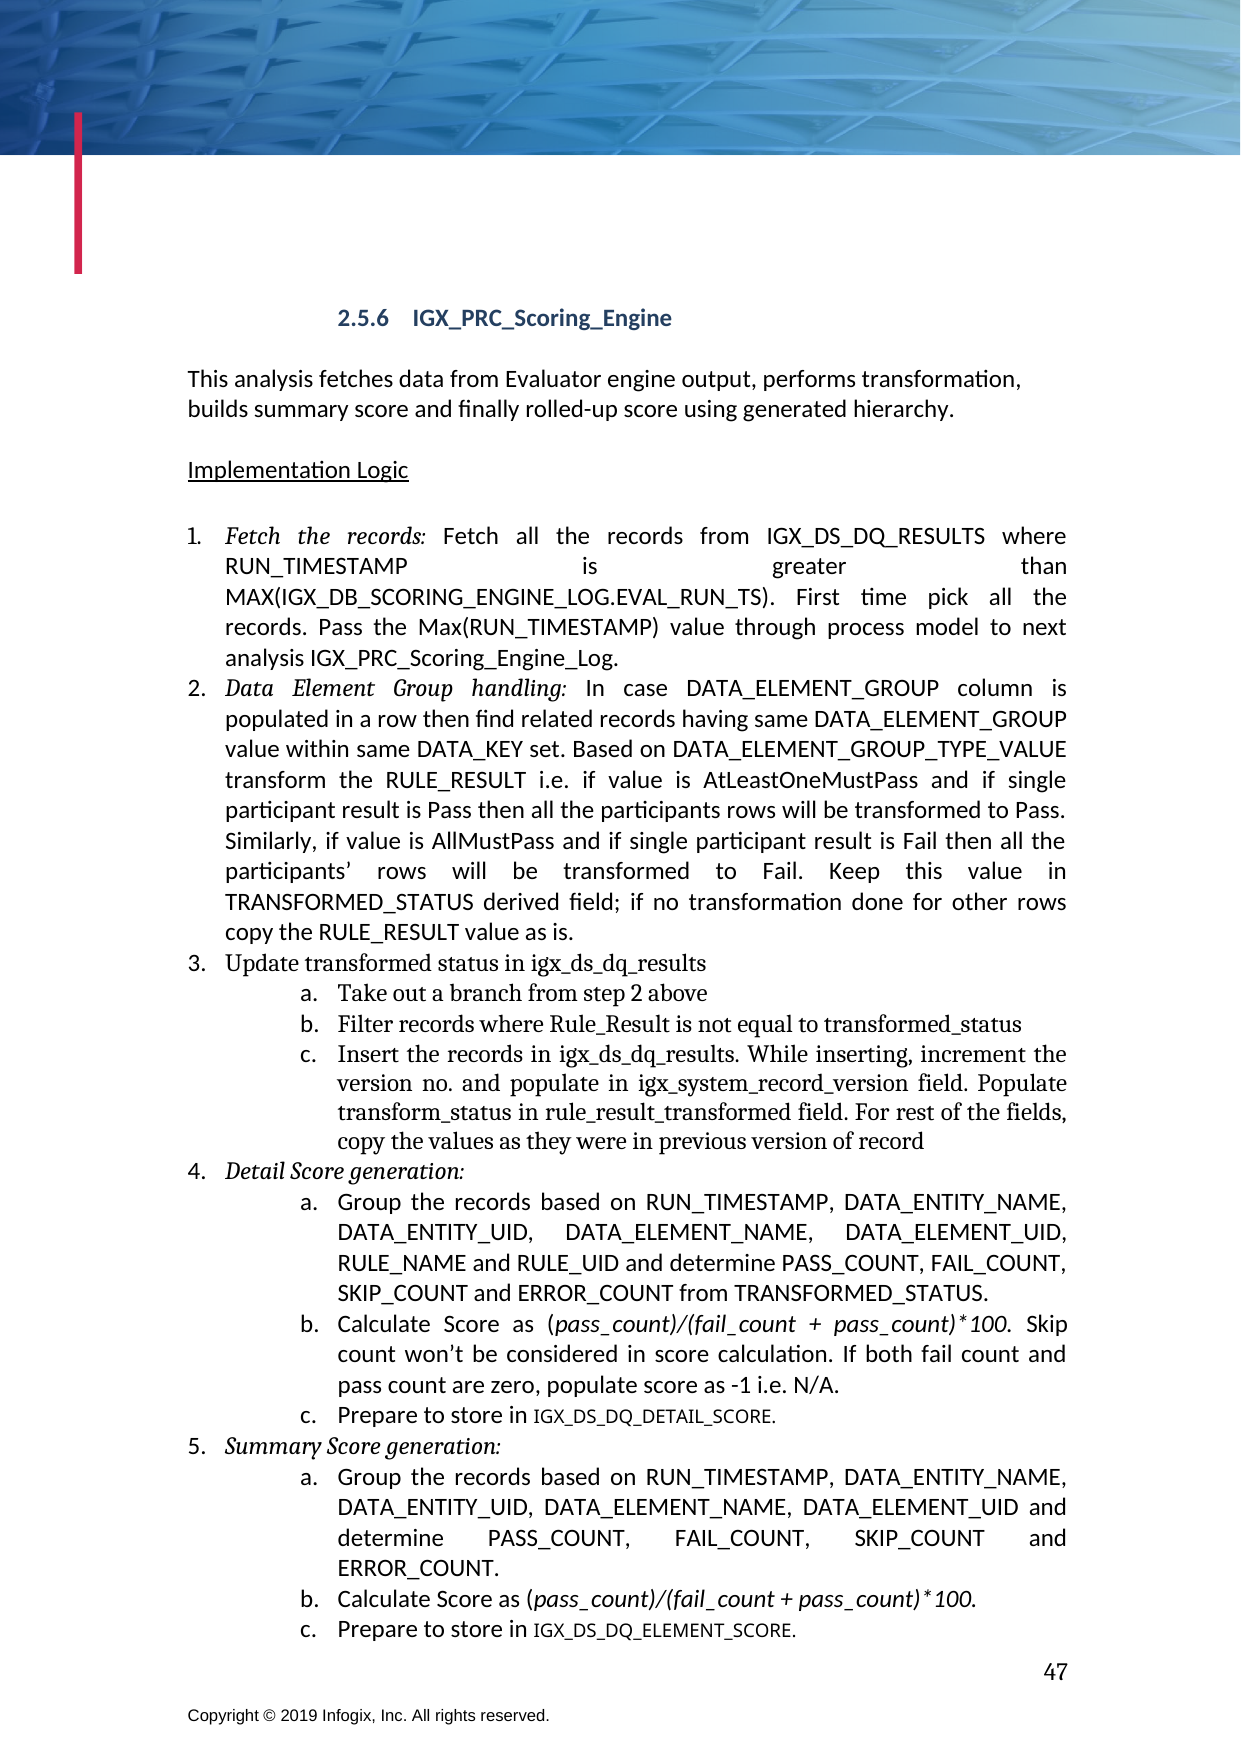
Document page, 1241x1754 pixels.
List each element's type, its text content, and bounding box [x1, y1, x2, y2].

list Insert the records in igx_ds_dq_results. While inserting, increment the version no. and populate in igx_system_record_version field. Populate transform_status in rule_result_transformed field. For rest of the fields, copy the values as they were in previous version of record [300, 1039, 1068, 1155]
list Update transformed status in igx_ds_dq_results [187, 947, 1068, 978]
list Summary Score generation: [187, 1430, 1068, 1461]
list Detail Score generation: [187, 1155, 1068, 1186]
list Calculate Score as (pass_count)/(fail_count + pass_count)*100. Skip count won’t be considered in score calculation. If both fail count and pass count are zero, populate score as -1 i.e. N/A. [300, 1308, 1068, 1399]
list Fetch the records: Fetch all the records from IGX_DS_DQ_RESULTS where RUN_TIMESTAMP is greater than MAX(IGX_DB_SCORING_ENGINE_LOG.EVAL_RUN_TS). First time pick all the records. Pass the Max(RUN_TIMESTAMP) value through process model to next analysis IGX_PRC_Scoring_Engine_Log. [187, 520, 1068, 672]
list Group the records based on RUN_TIMESTAMP, DATA_ENTITY_NAME, DATA_ENTITY_UID, DATA_ELEMENT_NAME, DATA_ELEMENT_UID, RULE_NAME and RULE_UID and determine PASS_COUNT, FAIL_COUNT, SKIP_COUNT and ERROR_COUNT from TRANSFORMED_STATUS. [300, 1186, 1068, 1308]
list Group the records based on RUN_TIMESTAMP, DATA_ENTITY_NAME, DATA_ENTITY_UID, DATA_ELEMENT_NAME, DATA_ELEMENT_UID and determine PASS_COUNT, FAIL_COUNT, SKIP_COUNT and ERROR_COUNT. [300, 1461, 1068, 1583]
list Prepare to store in IGX_DS_DQ_DETAIL_SCORE. [300, 1399, 1068, 1430]
picture [0, 0, 1241, 302]
list Take out a branch from step 2 above [300, 978, 1068, 1008]
list Data Element Group handling: In case DATA_ELEMENT_GROUP column is populated in a row then find related records having same DATA_ELEMENT_GROUP value within same DATA_KEY set. Based on DATA_ELEMENT_GROUP_TYPE_VALUE transform the RULE_RESULT i.e. if value is AtLeastOneMustPass and if single participant result is Pass then all the participants rows will be transformed to Pass. Similarly, if value is AllMustPass and if single participant result is Fail then all the participants’ rows will be transformed to Fail. Keep this value in TRANSFORMED_STATUS derived field; if no transformation done for other rows copy the RULE_RESULT value as is. [187, 672, 1068, 947]
list Filter records where Rule_Result is not equal to transformed_status [300, 1008, 1068, 1039]
subtitle IGX_PRC_Scoring_Engine [337, 302, 1068, 332]
text This analysis fetches data from Evaluator engine output, performs transformation, builds summary score and finally rolled-up score using generated hierarchy. [187, 363, 1068, 424]
list Calculate Score as (pass_count)/(fail_count + pass_count)*100. [300, 1583, 1068, 1613]
text Implementation Logic [187, 454, 1068, 485]
list Prepare to store in IGX_DS_DQ_ELEMENT_SCORE. [300, 1613, 1068, 1644]
